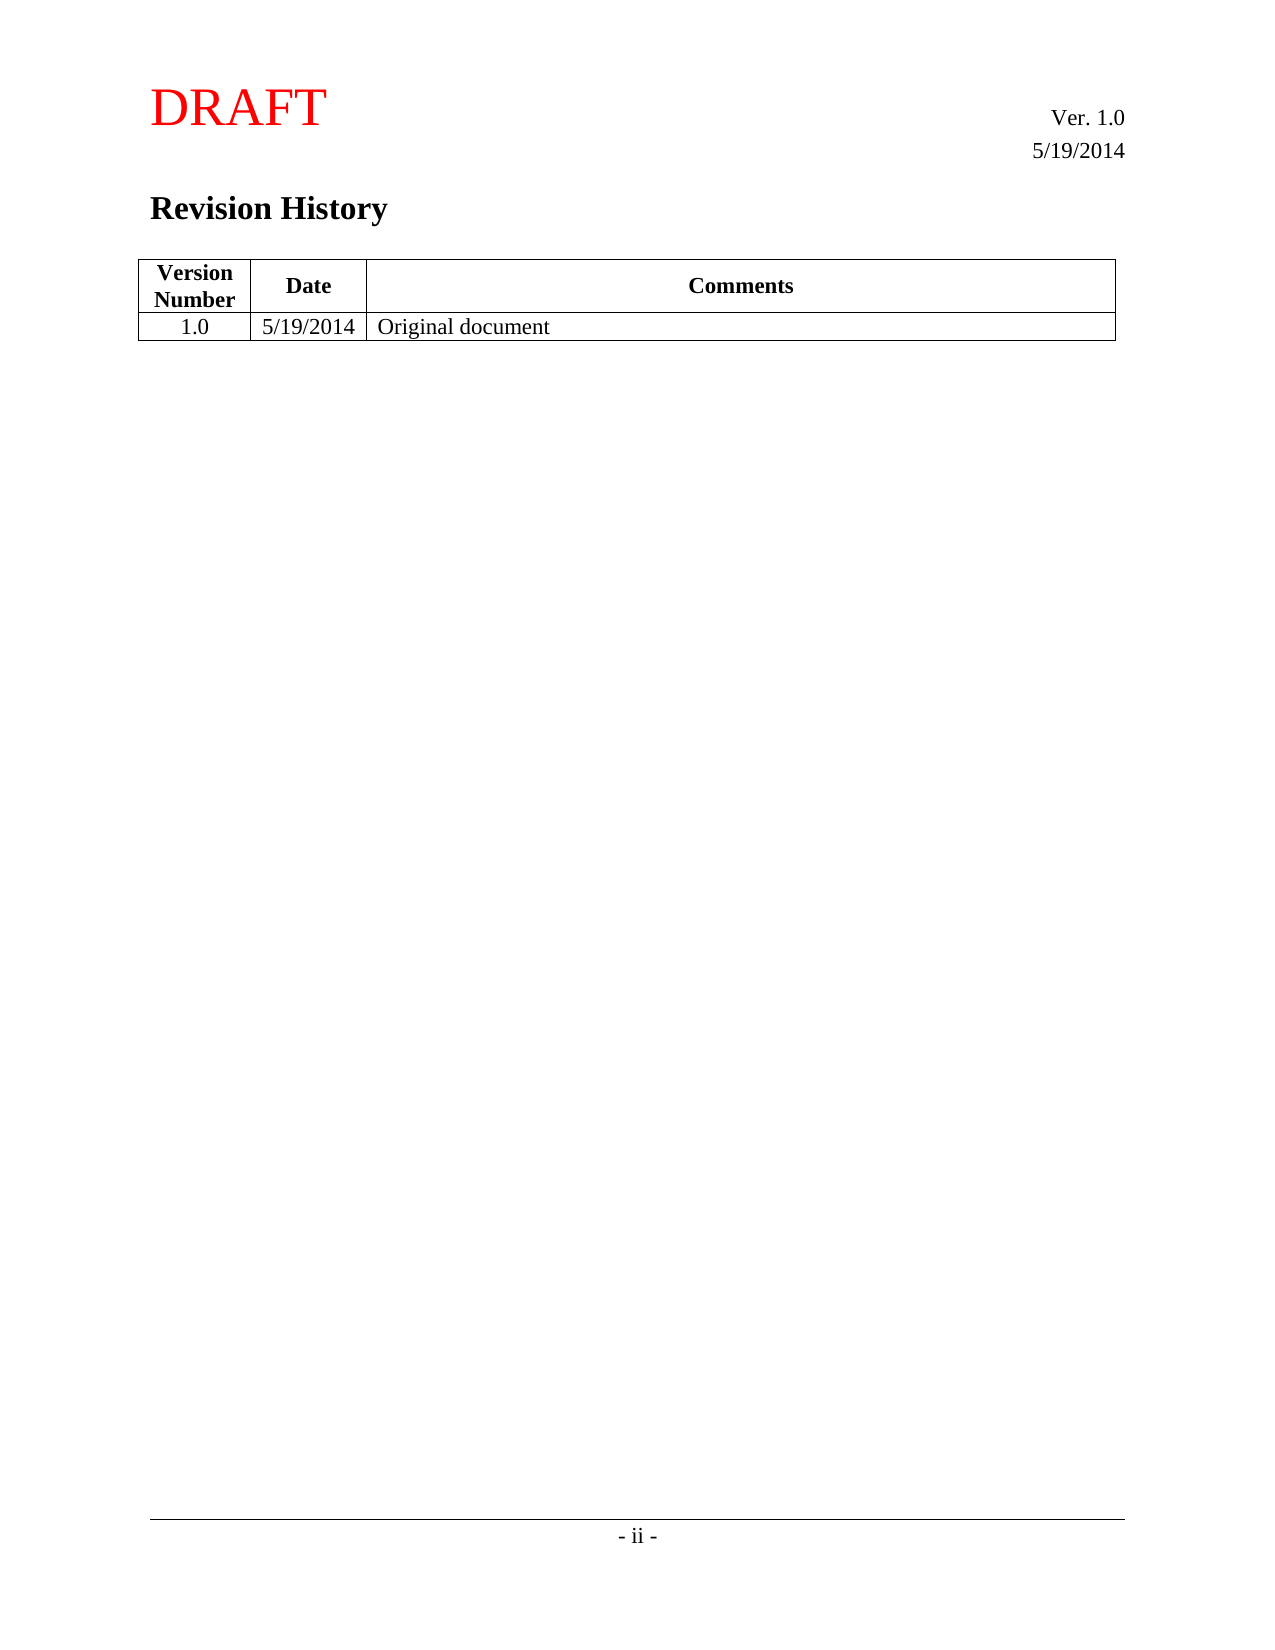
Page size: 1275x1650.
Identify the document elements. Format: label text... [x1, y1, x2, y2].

table_header Version Number [139, 260, 250, 312]
subtitle Revision History [150, 189, 1125, 227]
table_header Date [251, 260, 366, 312]
table_header Comments [367, 260, 1115, 312]
table_cell [251, 313, 366, 339]
table_cell Original document [367, 313, 1115, 339]
table_cell 1.0 [139, 313, 250, 339]
